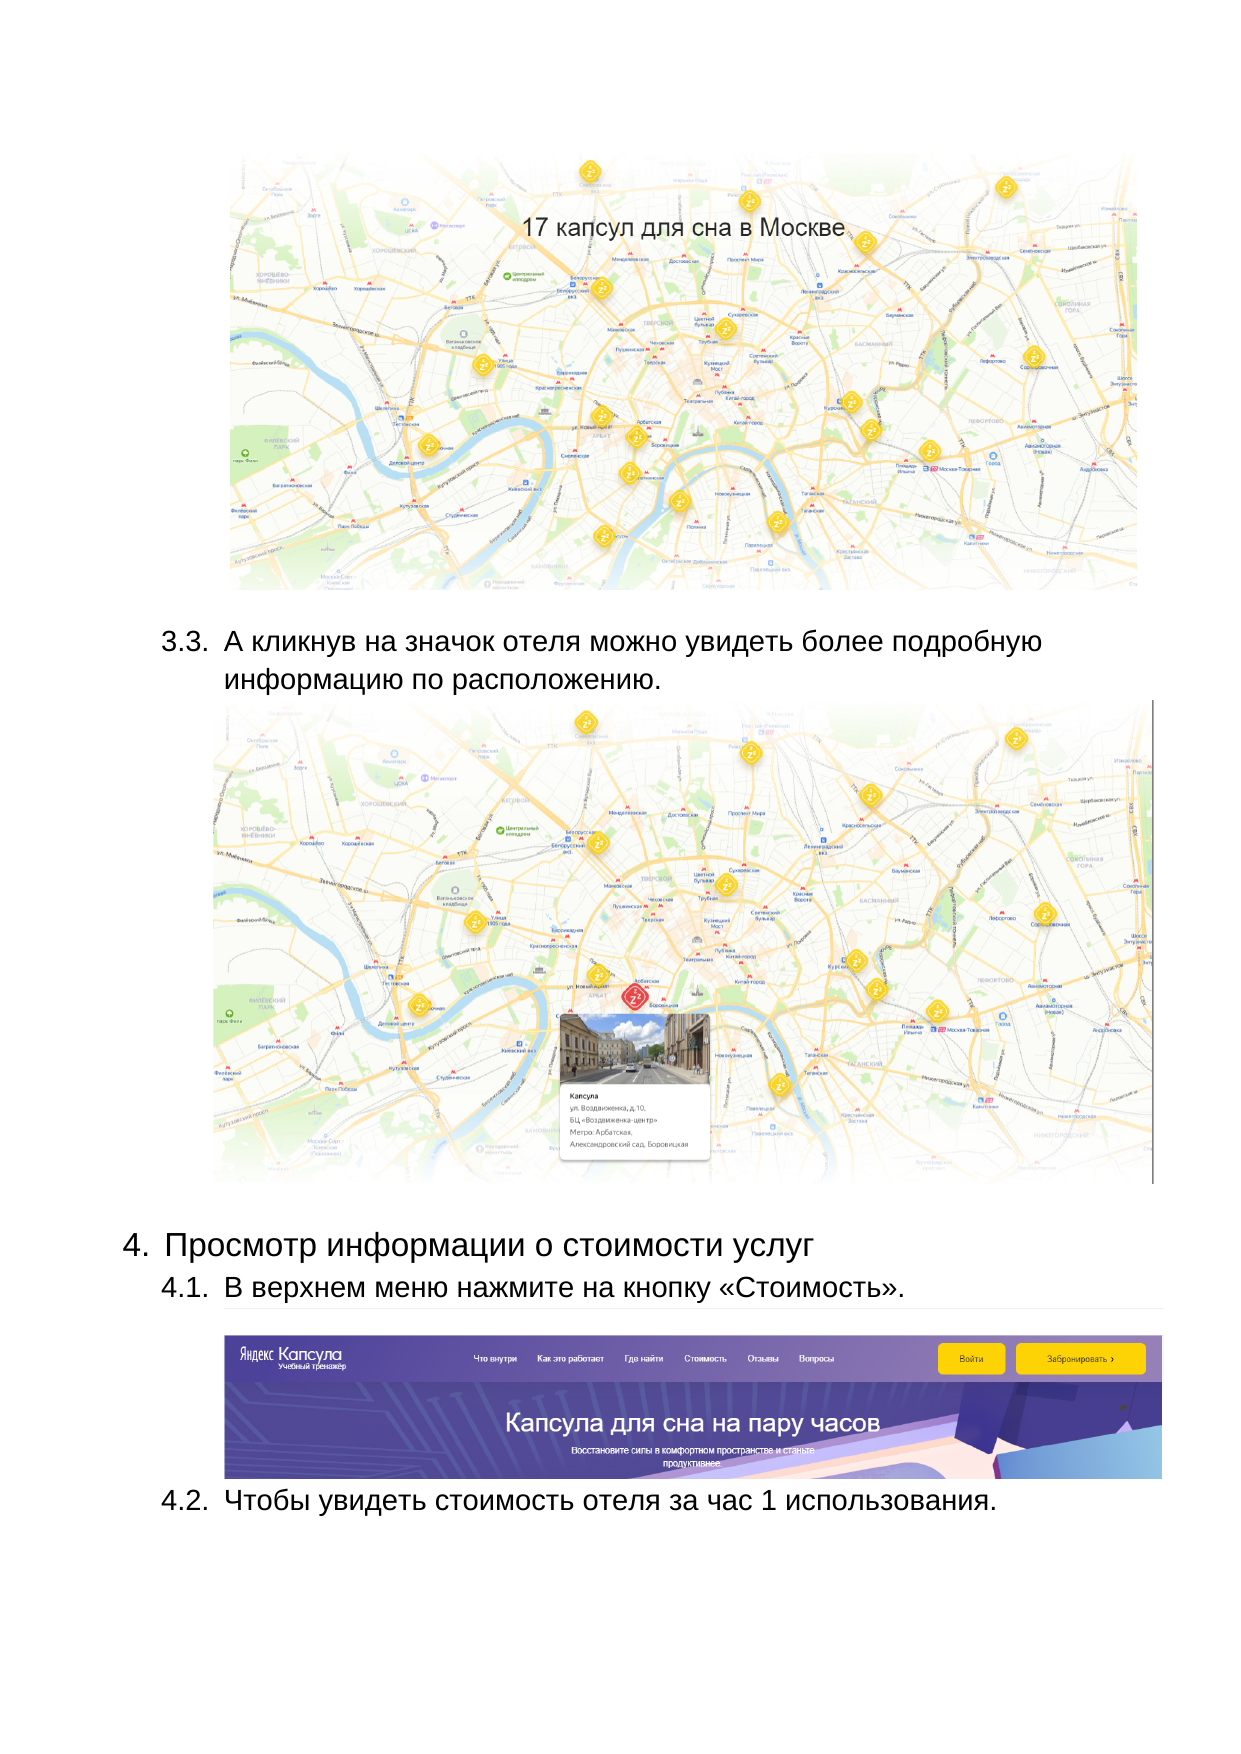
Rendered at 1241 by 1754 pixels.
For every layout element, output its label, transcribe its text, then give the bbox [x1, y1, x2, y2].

picture [213, 700, 1154, 1184]
subtitle Просмотр информации о стоимости услуг [150, 1225, 1153, 1264]
picture [223, 1308, 1164, 1479]
list В верхнем меню нажмите на кнопку «Стоимость». [209, 1269, 1090, 1303]
picture [213, 150, 1154, 590]
list А кликнув на значок отеля можно увидеть более подробную информацию по расположению. [209, 624, 1153, 696]
list Чтобы увидеть стоимость отеля за час 1 использования. [209, 1483, 1153, 1516]
